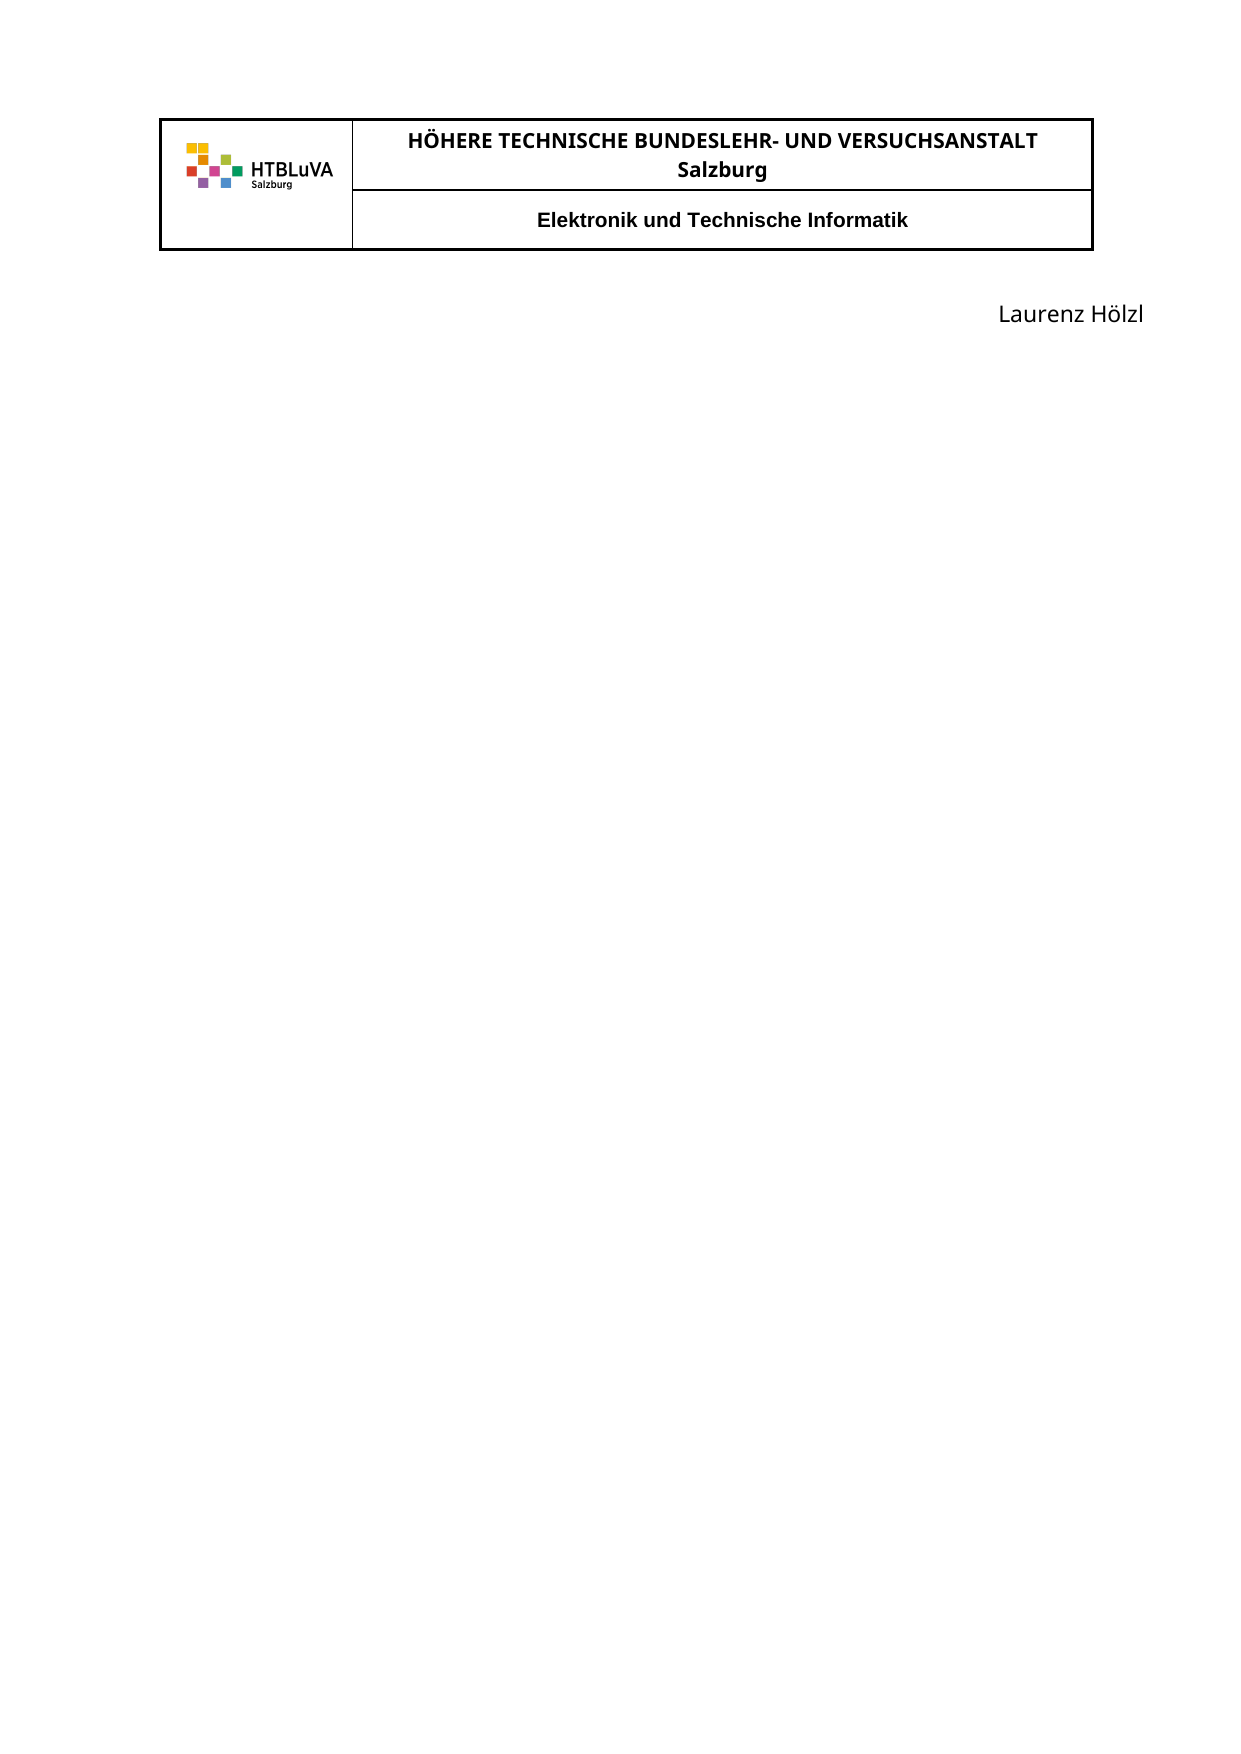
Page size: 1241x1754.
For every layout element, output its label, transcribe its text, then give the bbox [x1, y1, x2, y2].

text Laurenz Hölzl [148, 298, 1144, 329]
picture [164, 123, 352, 208]
